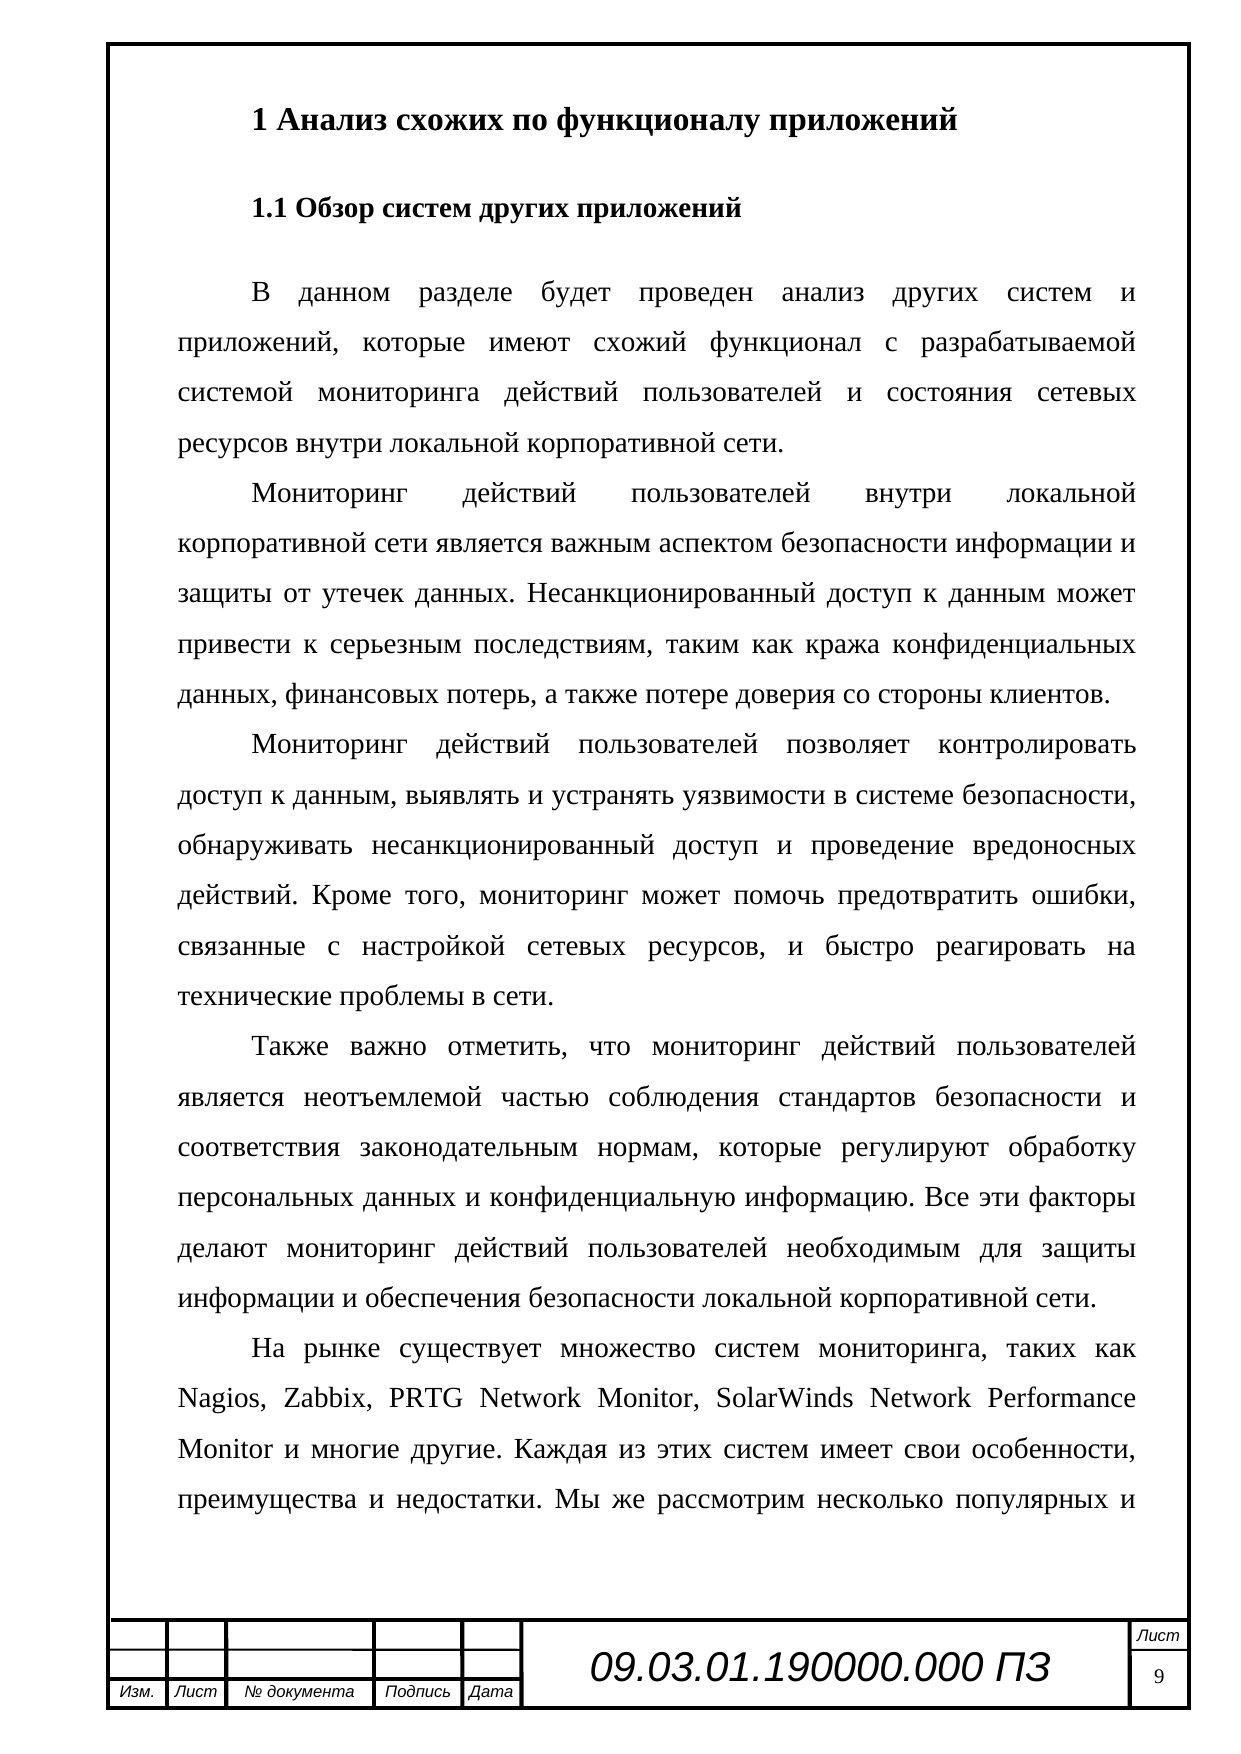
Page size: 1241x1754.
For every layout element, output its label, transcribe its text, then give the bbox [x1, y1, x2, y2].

text Также важно отметить, что мониторинг действий пользователей является неотъемлемой частью соблюдения стандартов безопасности и соответствия законодательным нормам, которые регулируют обработку персональных данных и конфиденциальную информацию. Все эти факторы делают мониторинг действий пользователей необходимым для защиты информации и обеспечения безопасности локальной корпоративной сети. [177, 1028, 1137, 1313]
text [177, 1330, 1137, 1515]
subtitle 1.1 Обзор систем других приложений [177, 190, 1137, 223]
text В данном разделе будет проведен анализ других систем и приложений, которые имеют схожий функционал с разрабатываемой системой мониторинга действий пользователей и состояния сетевых ресурсов внутри локальной корпоративной сети. [177, 274, 1137, 458]
text Мониторинг действий пользователей позволяет контролировать доступ к данным, выявлять и устранять уязвимости в системе безопасности, обнаруживать несанкционированный доступ и проведение вредоносных действий. Кроме того, мониторинг может помочь предотвратить ошибки, связанные с настройкой сетевых ресурсов, и быстро реагировать на технические проблемы в сети. [177, 727, 1137, 1012]
text Мониторинг действий пользователей внутри локальной корпоративной сети является важным аспектом безопасности информации и защиты от утечек данных. Несанкционированный доступ к данным может привести к серьезным последствиям, таким как кража конфиденциальных данных, финансовых потерь, а также потере доверия со стороны клиентов. [177, 475, 1137, 710]
subtitle 1 Анализ схожих по функционалу приложений [177, 99, 1137, 137]
